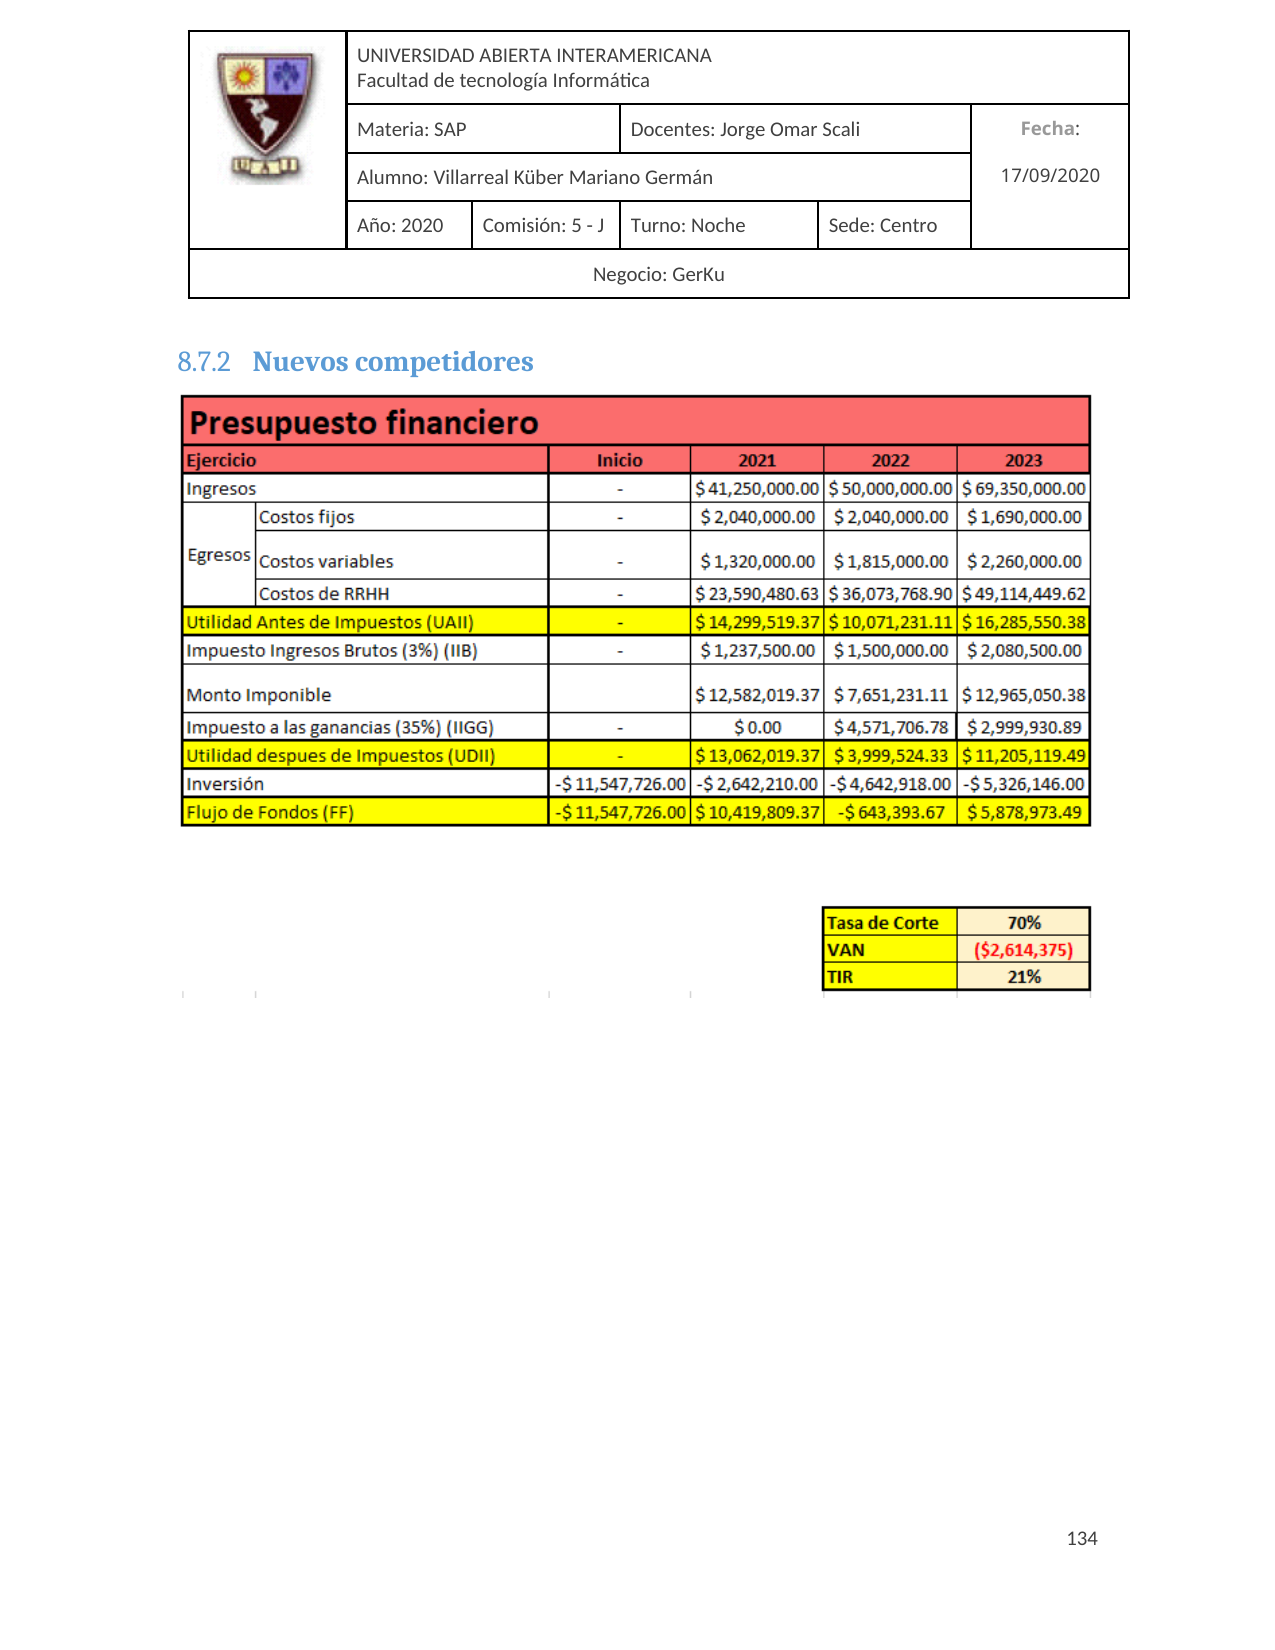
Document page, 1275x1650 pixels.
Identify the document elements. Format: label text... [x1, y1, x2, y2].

subtitle Nuevos competidores [177, 345, 1098, 378]
picture [177, 383, 1098, 998]
picture [198, 42, 332, 192]
